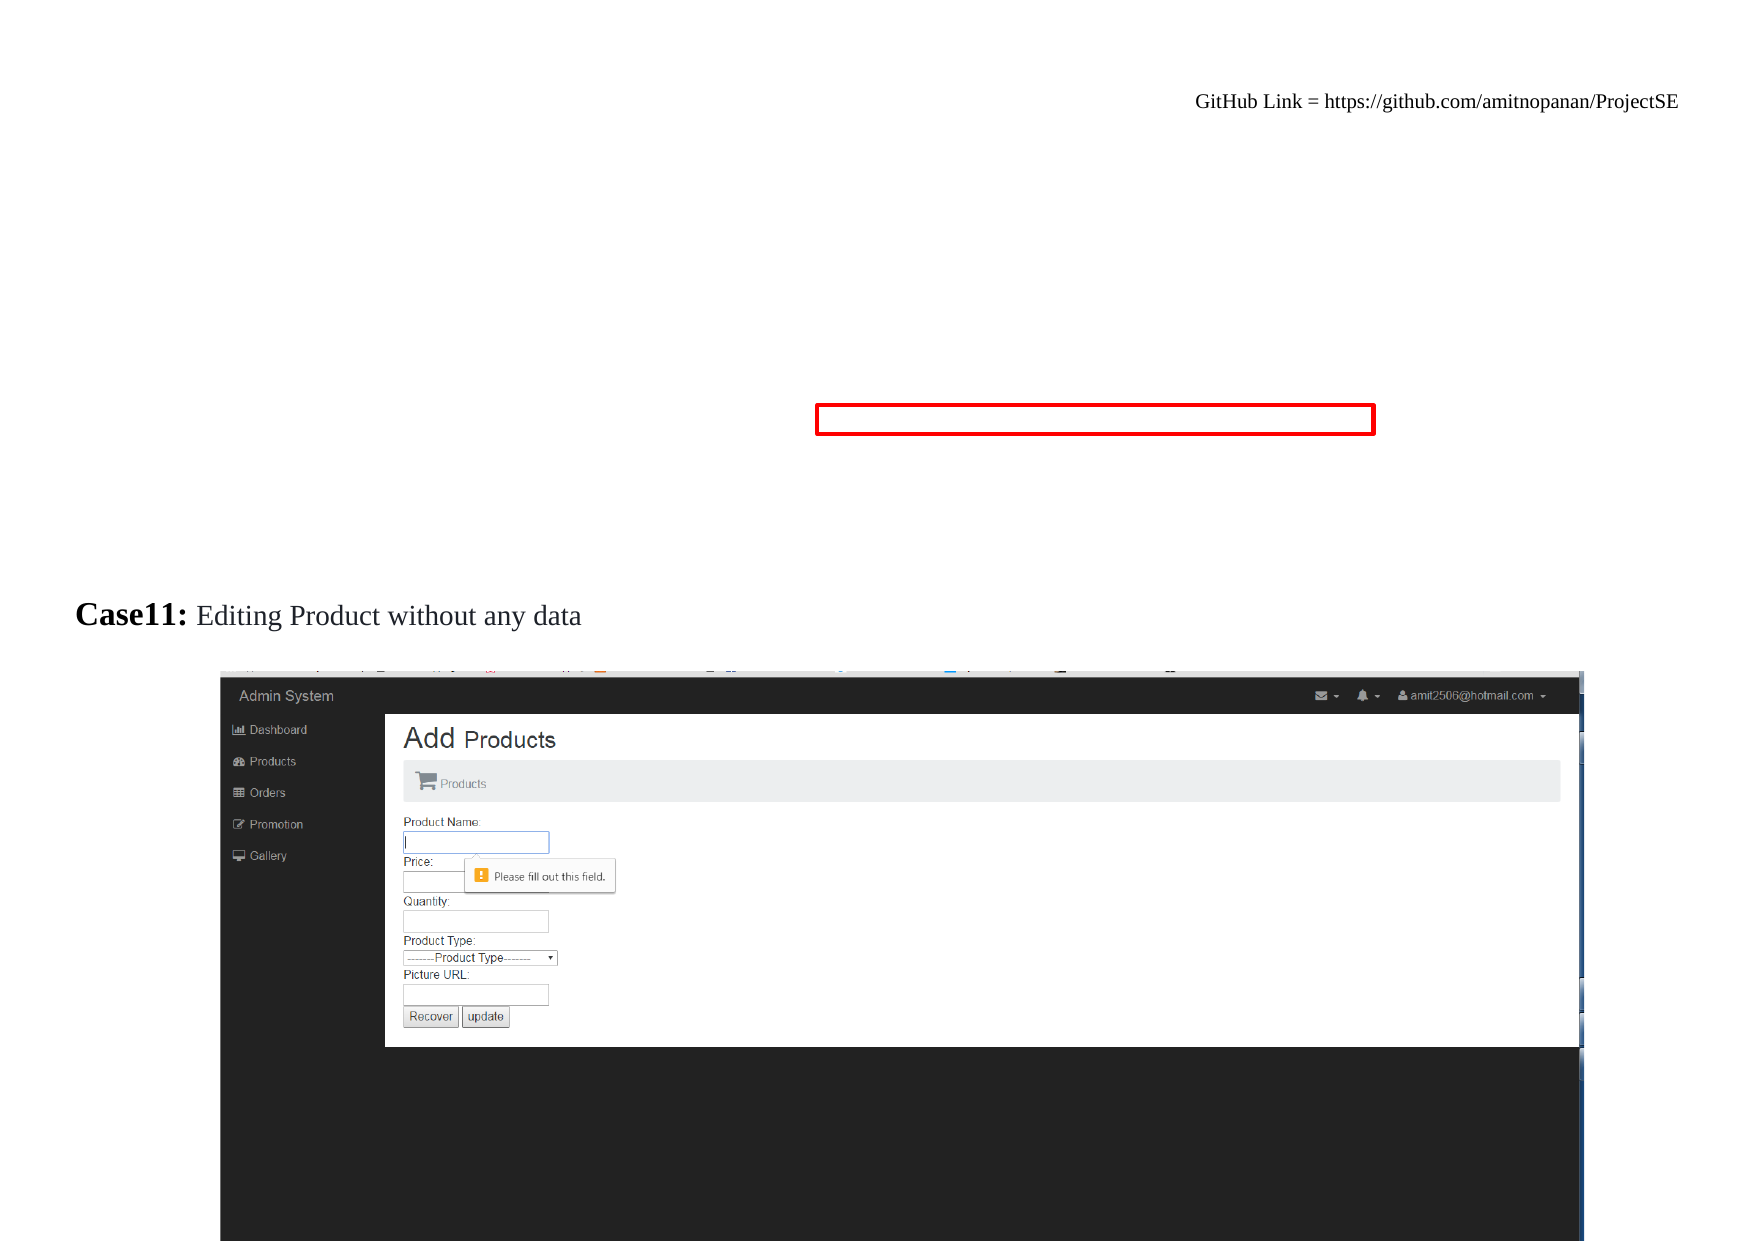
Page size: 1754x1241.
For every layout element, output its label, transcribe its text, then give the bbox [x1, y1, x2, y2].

text Case11: Editing Product without any data [75, 594, 1679, 633]
picture [220, 671, 1585, 1241]
